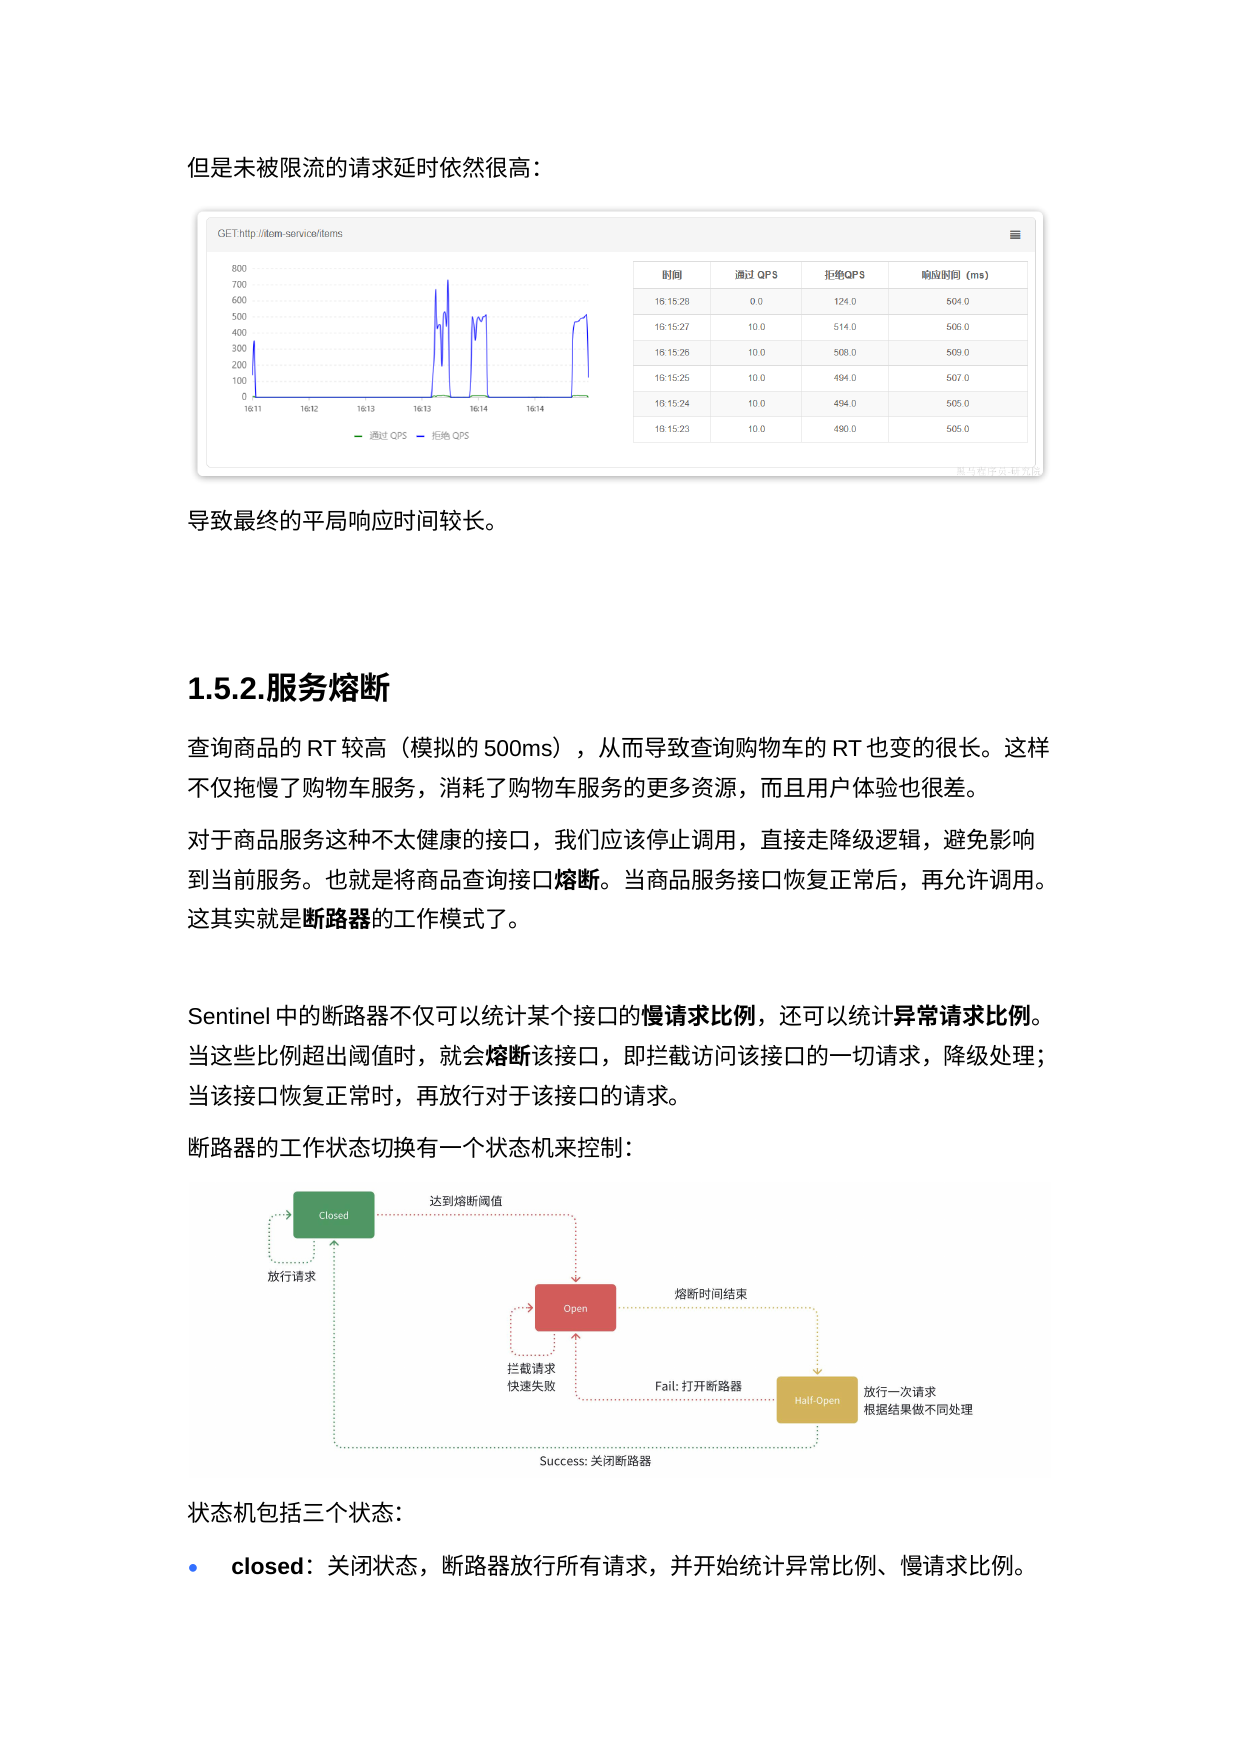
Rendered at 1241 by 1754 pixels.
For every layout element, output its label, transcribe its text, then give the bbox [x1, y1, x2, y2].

text 1.5.2.服务熔断 [187, 663, 1053, 708]
text 状态机包括三个状态： [187, 1495, 1053, 1528]
text 查询商品的RT较高（模拟的500ms），从而导致查询购物车的RT也变的很长。这样不仅拖慢了购物车服务，消耗了购物车服务的更多资源，而且用户体验也很差。 [187, 729, 1053, 803]
picture [188, 202, 1052, 486]
text 断路器的工作状态切换有一个状态机来控制： [187, 1130, 1053, 1163]
text 但是未被限流的请求延时依然很高： [187, 150, 1053, 183]
text Sentinel中的断路器不仅可以统计某个接口的慢请求比例，还可以统计异常请求比例。当这些比例超出阈值时，就会熔断该接口，即拦截访问该接口的一切请求，降级处理；当该接口恢复正常时，再放行对于该接口的请求。 [187, 998, 1053, 1111]
picture [188, 1182, 1052, 1478]
text 对于商品服务这种不太健康的接口，我们应该停止调用，直接走降级逻辑，避免影响到当前服务。也就是将商品查询接口熔断。当商品服务接口恢复正常后，再允许调用。这其实就是断路器的工作模式了。 [187, 822, 1053, 934]
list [187, 1548, 1053, 1581]
text 导致最终的平局响应时间较长。 [187, 503, 1053, 536]
